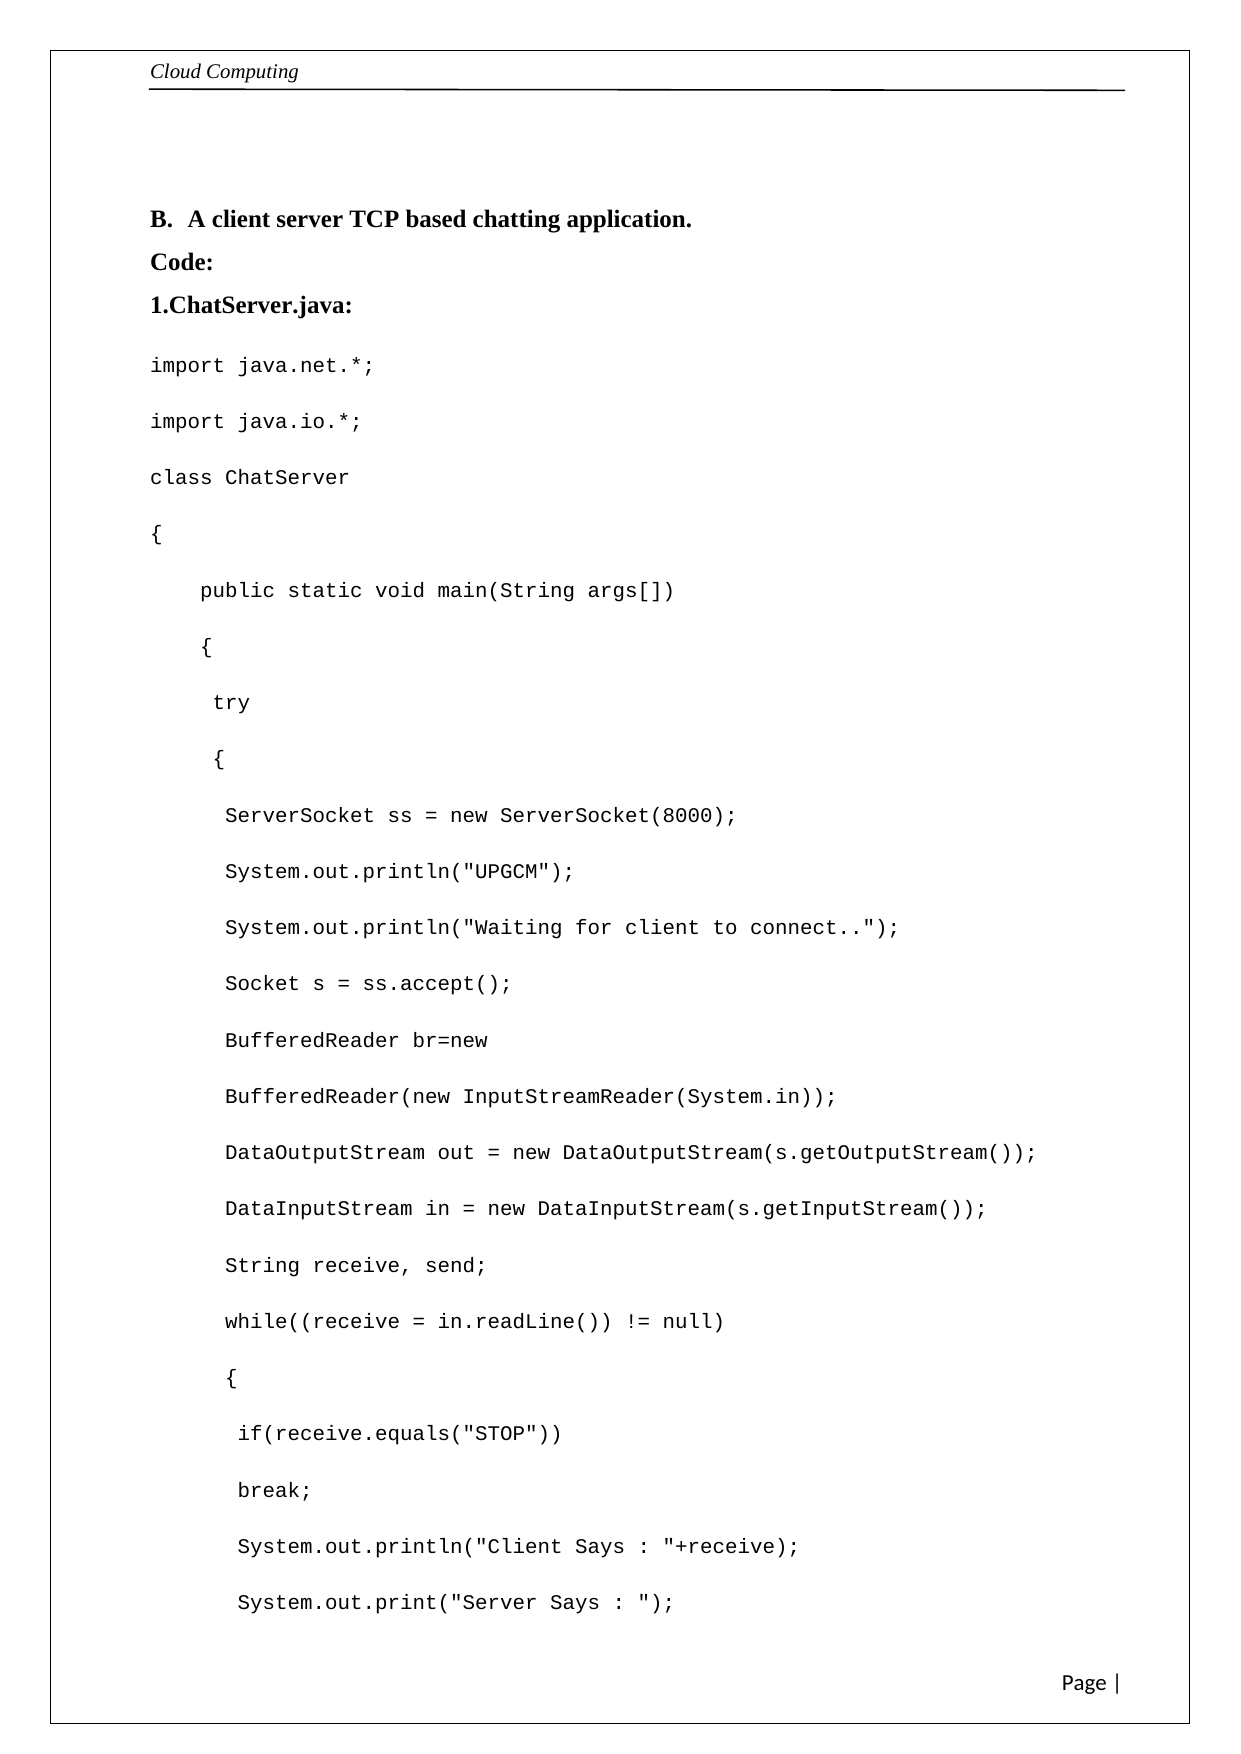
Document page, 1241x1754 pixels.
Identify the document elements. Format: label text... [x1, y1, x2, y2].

text System.out.println("Waiting for client to connect.."); [150, 917, 1122, 941]
text class ChatServer [150, 467, 1122, 491]
text try [150, 692, 1122, 716]
text System.out.println("UPGCM"); [150, 861, 1122, 884]
list A client server TCP based chatting application. [150, 204, 1122, 233]
text import java.net.*; [150, 354, 1122, 378]
text { [150, 1367, 1122, 1391]
text System.out.print("Server Says : "); [150, 1592, 1122, 1616]
text DataInputStream in = new DataInputStream(s.getInputStream()); [150, 1198, 1122, 1222]
text Socket s = ss.accept(); [150, 973, 1122, 997]
text { [150, 636, 1122, 659]
text BufferedReader br=new [150, 1029, 1122, 1053]
text String receive, send; [150, 1254, 1122, 1278]
text Code: [150, 247, 1122, 276]
text { [150, 748, 1122, 772]
text if(receive.equals("STOP")) [150, 1423, 1122, 1447]
text break; [150, 1479, 1122, 1503]
text System.out.println("Client Says : "+receive); [150, 1536, 1122, 1559]
text while((receive = in.readLine()) != null) [150, 1311, 1122, 1334]
text 1.ChatServer.java: [150, 291, 1122, 319]
text DataOutputStream out = new DataOutputStream(s.getOutputStream()); [150, 1142, 1122, 1166]
text BufferedReader(new InputStreamReader(System.in)); [150, 1086, 1122, 1109]
text import java.io.*; [150, 411, 1122, 434]
text ServerSocket ss = new ServerSocket(8000); [150, 804, 1122, 828]
text public static void main(String args[]) [150, 579, 1122, 603]
text { [150, 523, 1122, 547]
